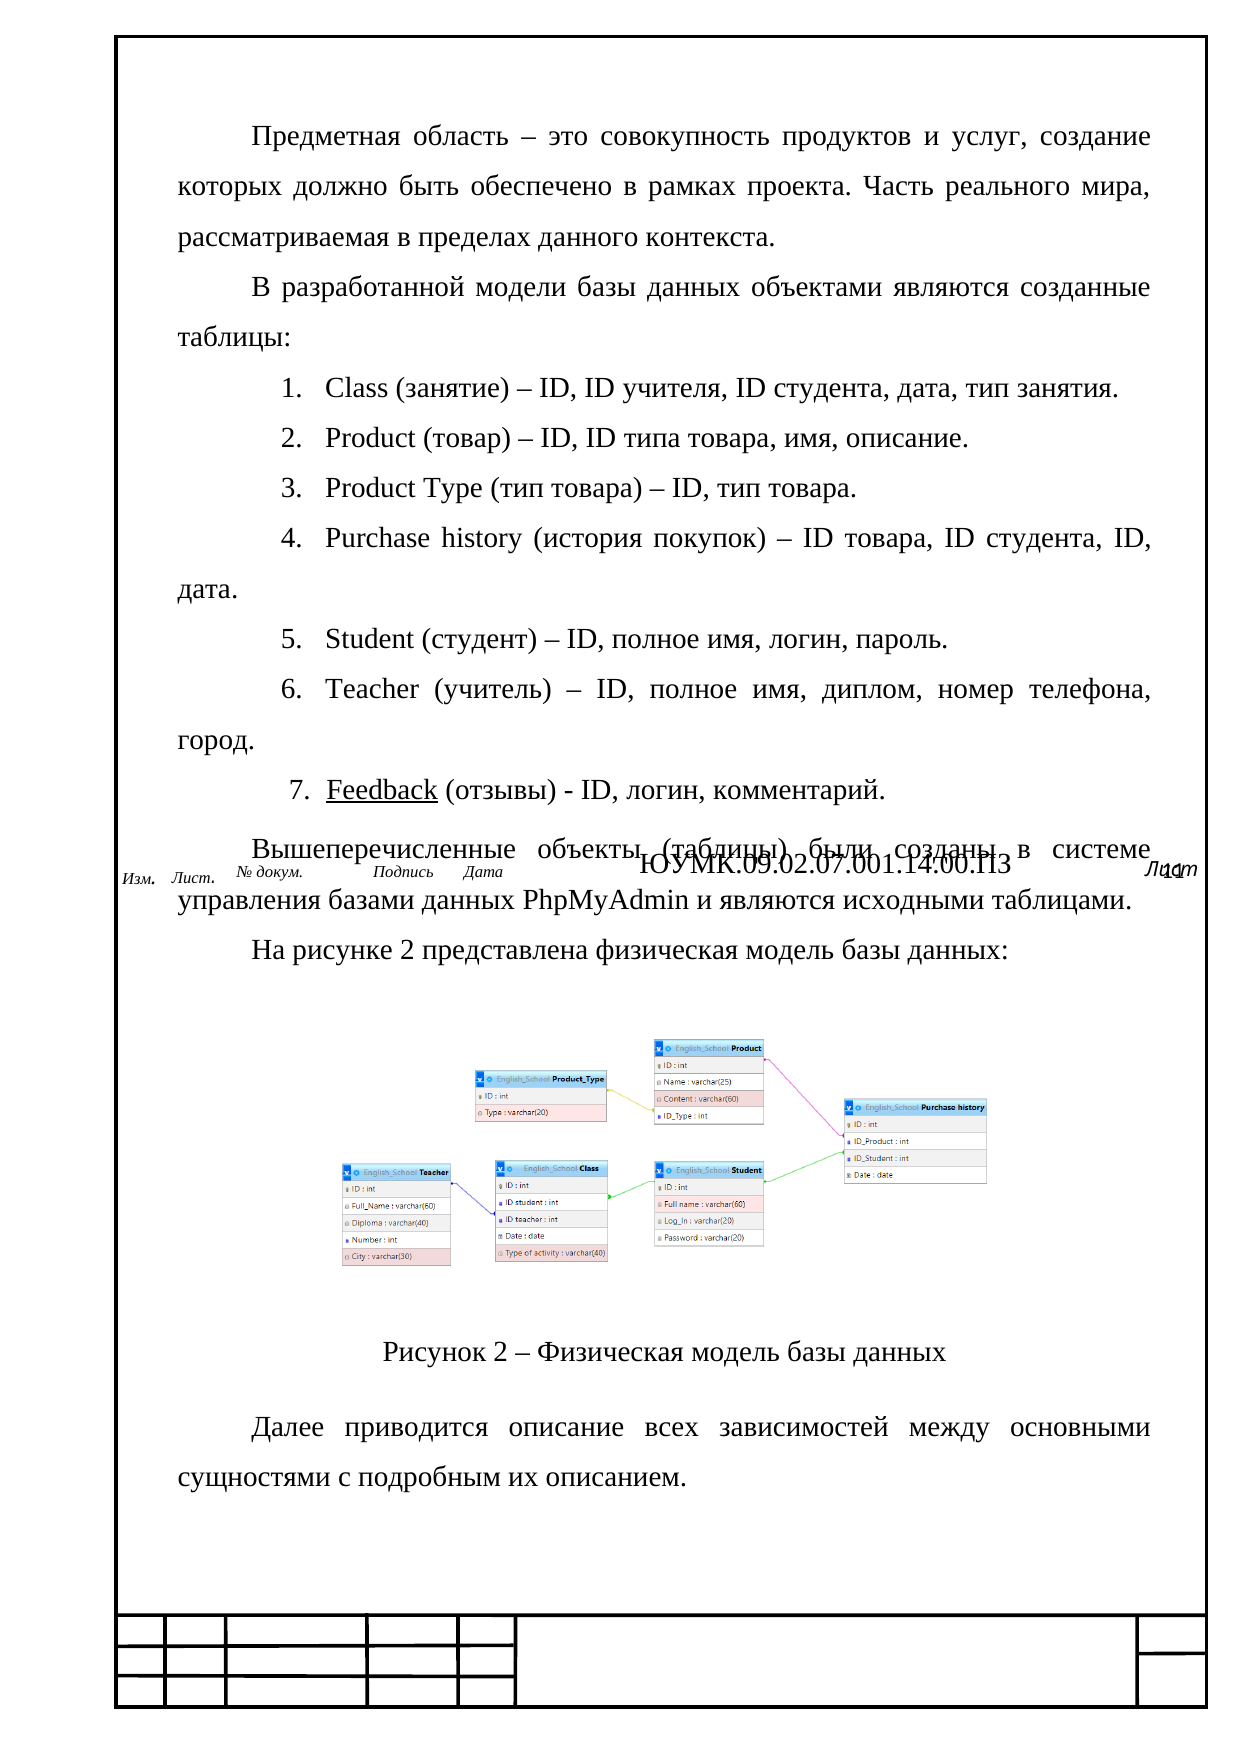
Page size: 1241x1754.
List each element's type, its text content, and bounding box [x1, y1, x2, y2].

text Далее приводится описание всех зависимостей между основными сущностями с подробным их описанием. [177, 1409, 1152, 1493]
list Teacher (учитель) – ID, полное имя, диплом, номер телефона, город. [177, 672, 1152, 755]
list Student (студент) – ID, полное имя, логин, пароль. [177, 621, 1152, 655]
list Product (товар) – ID, ID типа товара, имя, описание. [177, 420, 1152, 453]
list Product Type (тип товара) – ID, тип товара. [177, 470, 1152, 504]
text В разработанной модели базы данных объектами являются созданные таблицы: [177, 269, 1152, 353]
list Purchase history (история покупок) – ID товара, ID студента, ID, дата. [177, 521, 1152, 604]
list Feedback (отзывы) - ID, логин, комментарий. [288, 772, 1152, 806]
text Вышеперечисленные объекты (таблицы) были созданы в системе управления базами данных PhpMyAdmin и являются исходными таблицами. [177, 832, 1152, 915]
text Предметная область – это совокупность продуктов и услуг, создание которых должно быть обеспечено в рамках проекта. Часть реального мира, рассматриваемая в пределах данного контекста. [177, 118, 1152, 252]
picture [324, 1020, 1005, 1295]
list Class (занятие) – ID, ID учителя, ID студента, дата, тип занятия. [177, 370, 1152, 403]
text Рисунок 2 – Физическая модель базы данных [177, 1334, 1152, 1367]
text На рисунке 2 представлена физическая модель базы данных: [177, 932, 1152, 966]
